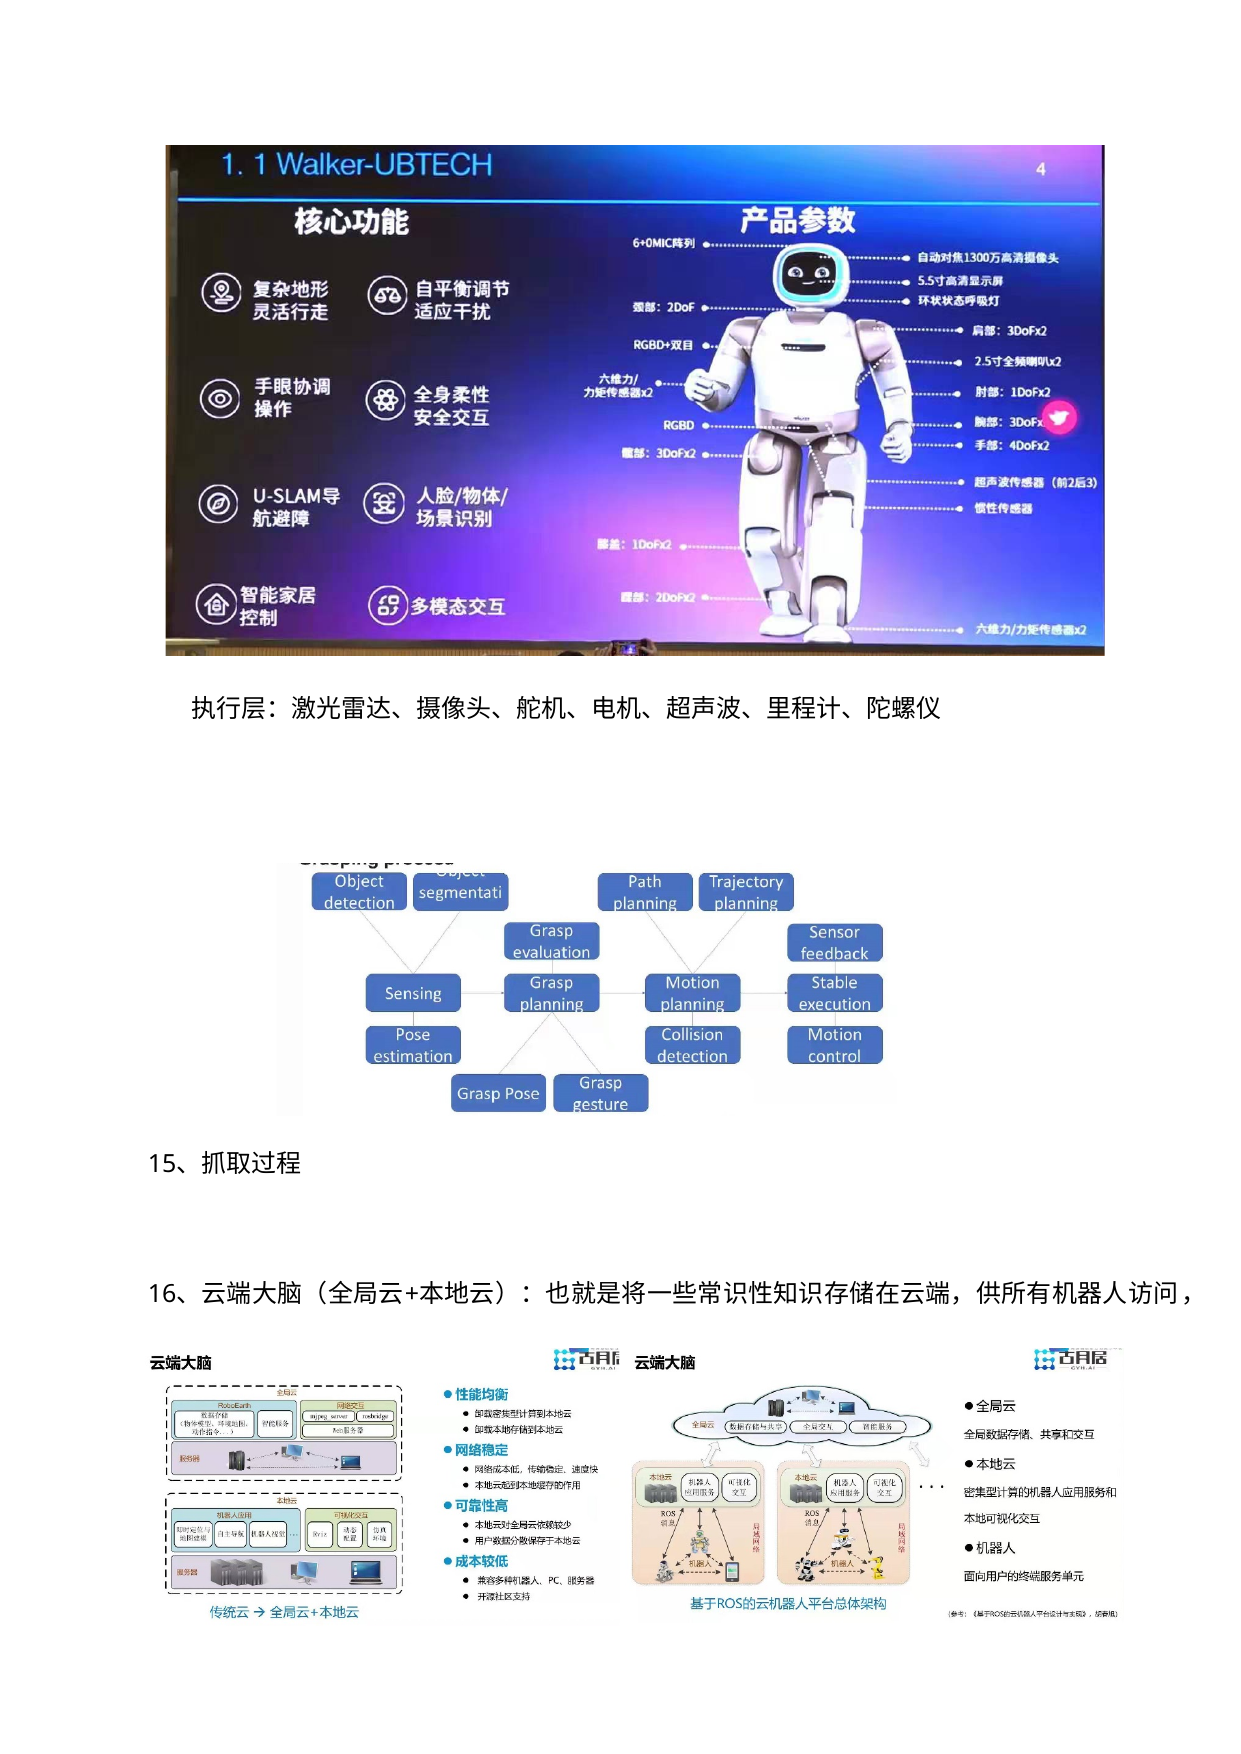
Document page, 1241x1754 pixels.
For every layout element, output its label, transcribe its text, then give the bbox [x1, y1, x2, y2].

list 云端大脑（全局云+本地云）：也就是将一些常识性知识存储在云端，供所有机器人访问，如香蕉是什么样的 [148, 1259, 1181, 1324]
picture [165, 145, 1105, 656]
picture [135, 1348, 1125, 1626]
picture [276, 863, 898, 1116]
